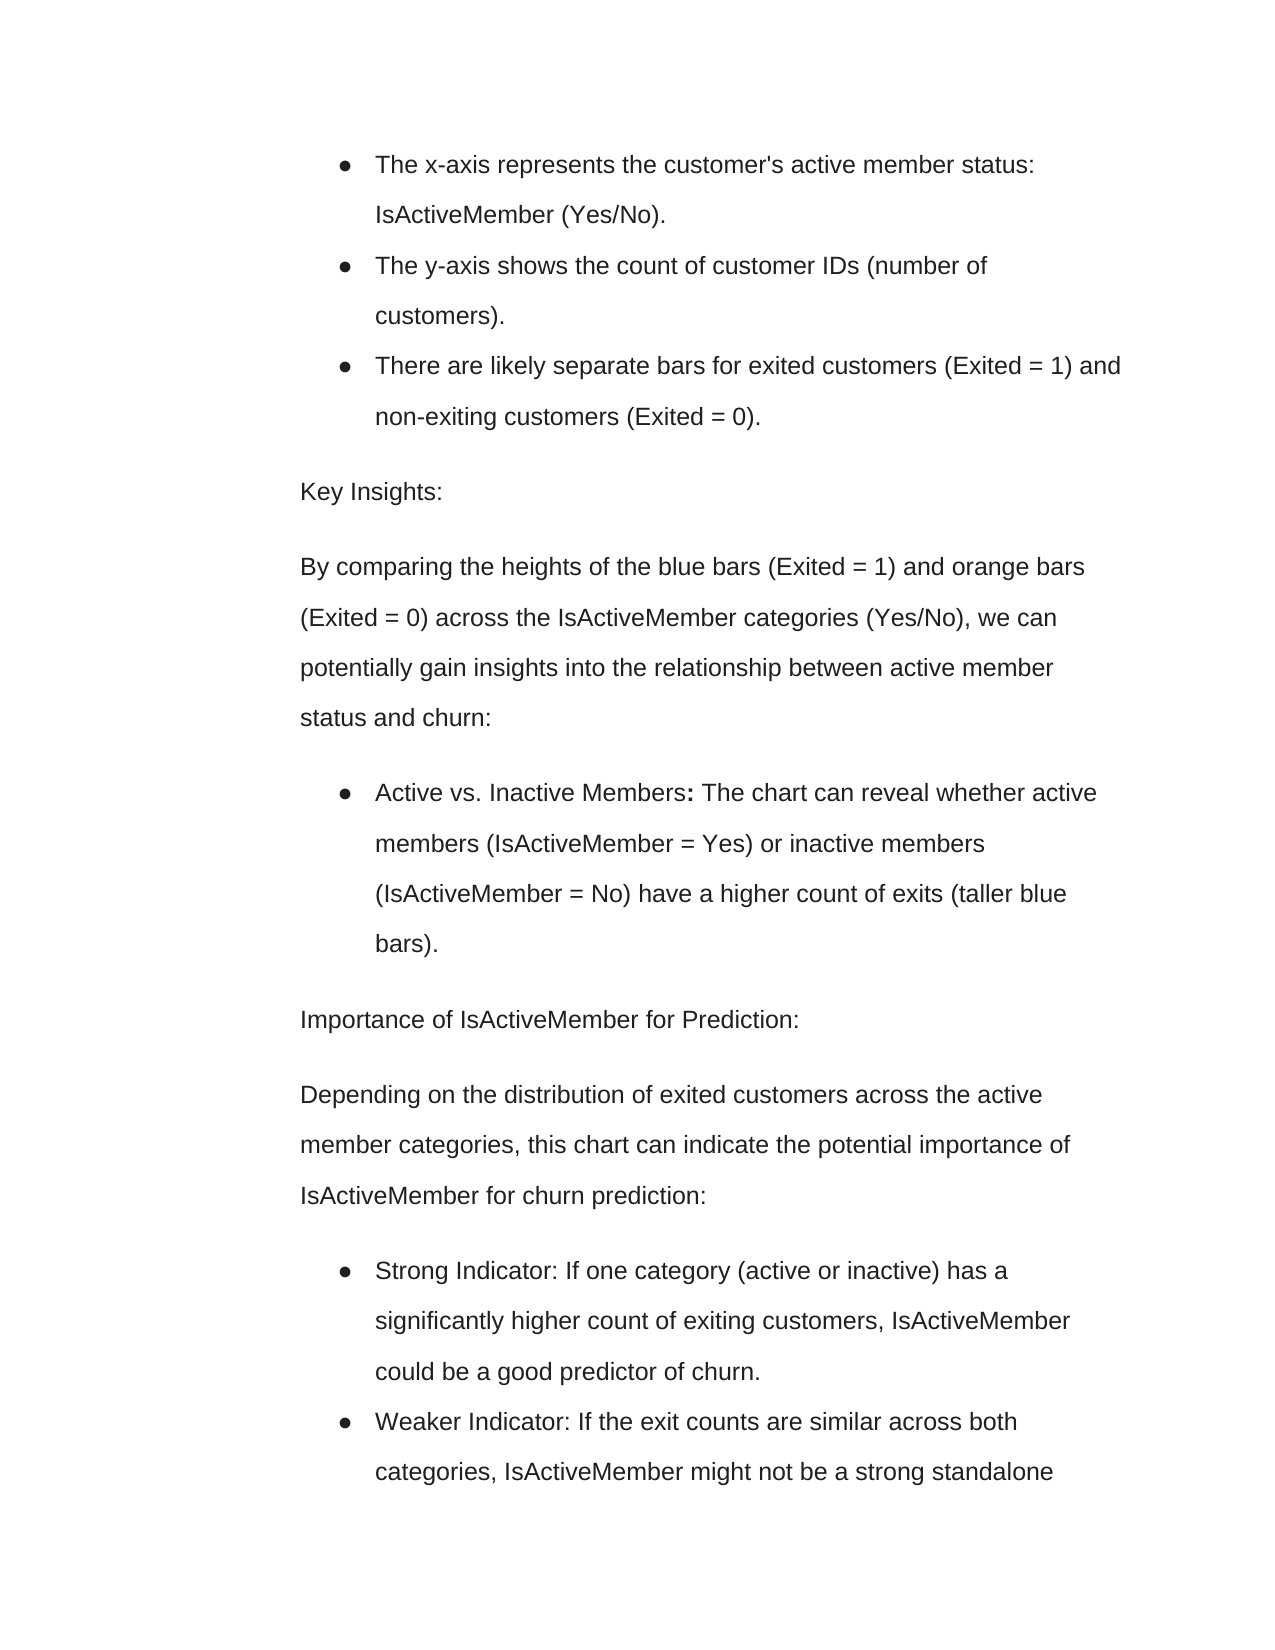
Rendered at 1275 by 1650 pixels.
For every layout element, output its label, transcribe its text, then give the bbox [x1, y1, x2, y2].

list The y-axis shows the count of customer IDs (number of customers). [337, 251, 1125, 330]
list Active vs. Inactive Members: The chart can reveal whether active members (IsActiveMember = Yes) or inactive members (IsActiveMember = No) have a higher count of exits (taller blue bars). [337, 778, 1125, 958]
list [337, 1407, 1125, 1486]
list There are likely separate bars for exited customers (Exited = 1) and non-exiting customers (Exited = 0). [337, 351, 1125, 430]
list The x-axis represents the customer's active member status: IsActiveMember (Yes/No). [337, 150, 1125, 229]
text By comparing the heights of the blue bars (Exited = 1) and orange bars (Exited = 0) across the IsActiveMember categories (Yes/No), we can potentially gain insights into the relationship between active member status and churn: [300, 552, 1125, 732]
text Key Insights: [300, 477, 1125, 506]
text Importance of IsActiveMember for Prediction: [300, 1005, 1125, 1033]
text Depending on the distribution of exited customers across the active member categories, this chart can indicate the potential importance of IsActiveMember for churn prediction: [300, 1080, 1125, 1209]
list Strong Indicator: If one category (active or inactive) has a significantly higher count of exiting customers, IsActiveMember could be a good predictor of churn. [337, 1256, 1125, 1385]
